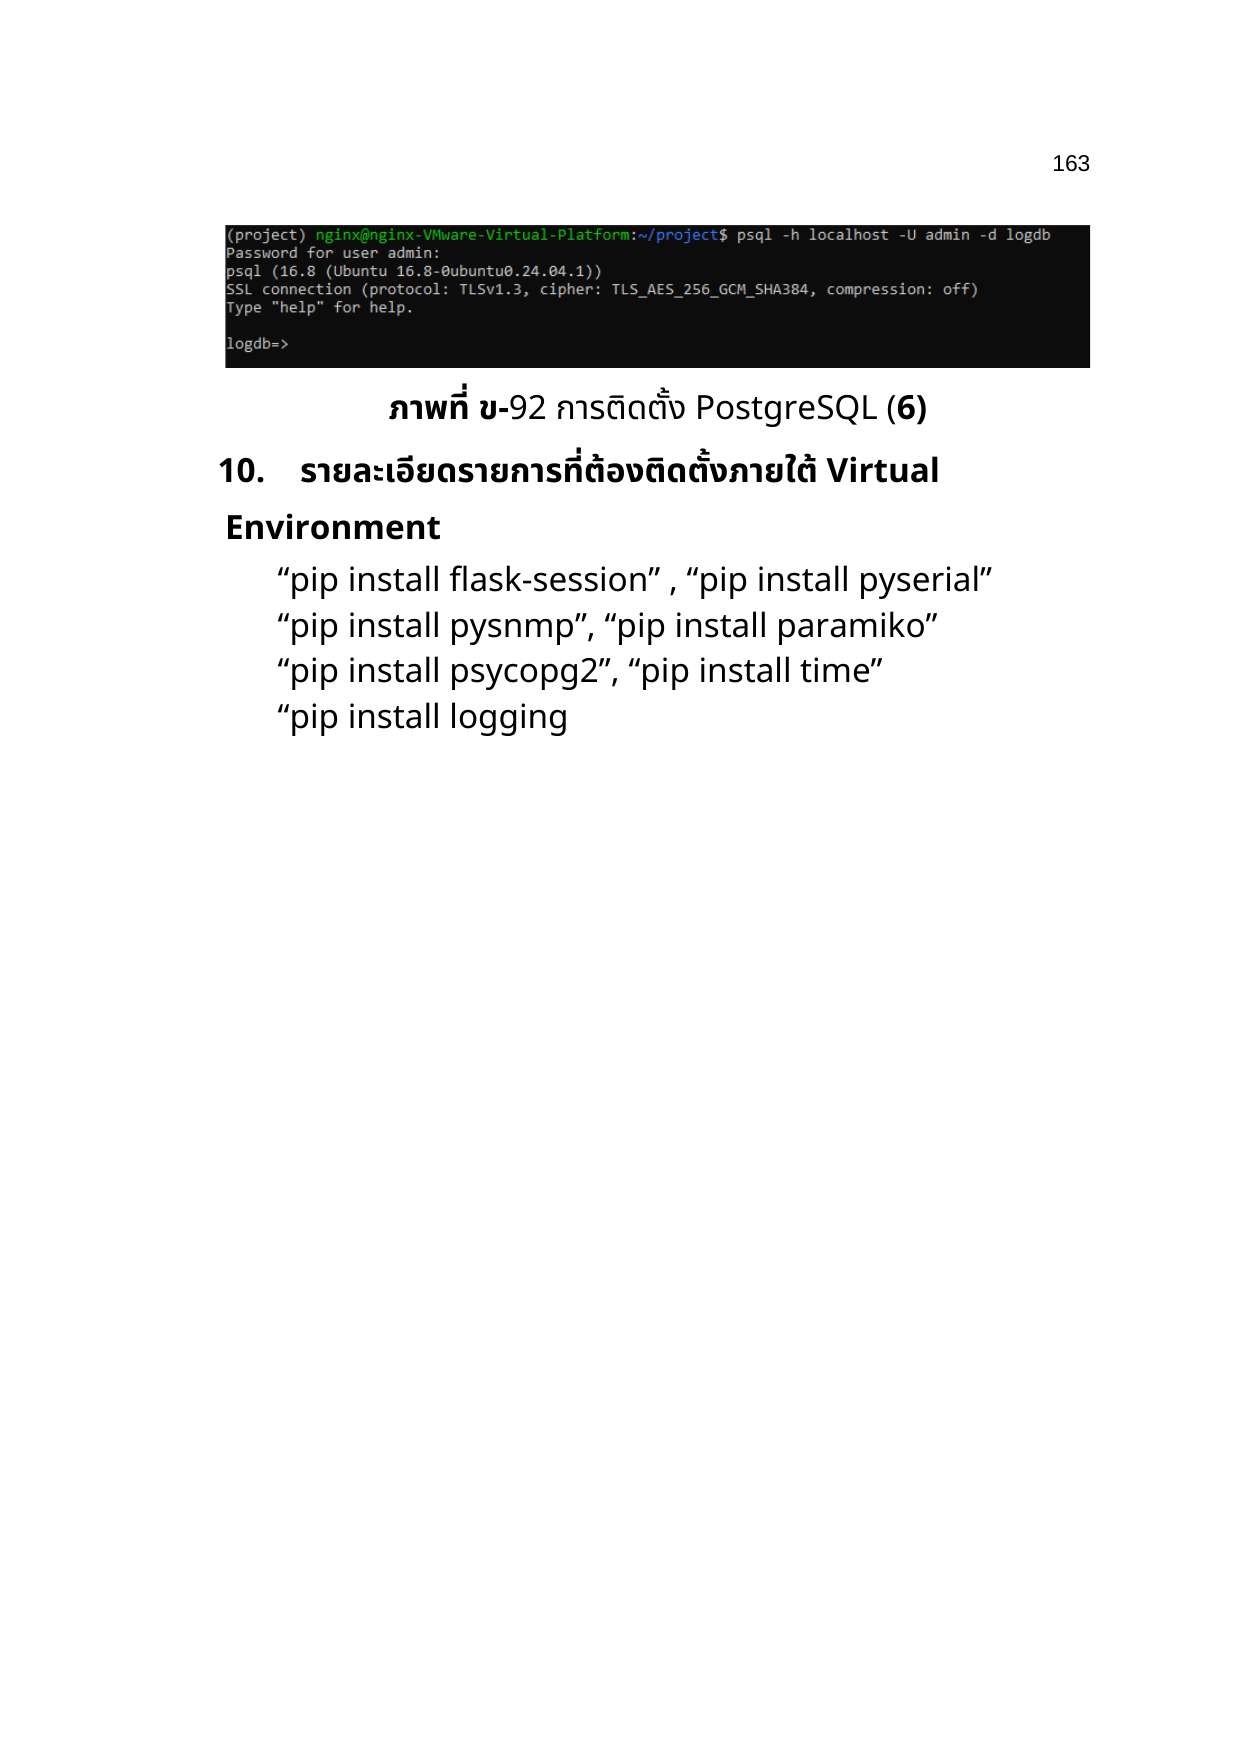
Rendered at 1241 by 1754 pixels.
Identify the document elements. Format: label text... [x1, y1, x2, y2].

text “pip install psycopg2”, “pip install time” [225, 647, 1090, 692]
text “pip install logging [225, 692, 1090, 738]
text “pip install pysnmp”, “pip install paramiko” [225, 602, 1090, 647]
text “pip install flask-session” , “pip install pyserial” [225, 556, 1090, 602]
picture [225, 225, 1091, 368]
list รายละเอียดรายการที่ต้องติดตั้งภายใต้ Virtual Environment [217, 447, 1090, 549]
